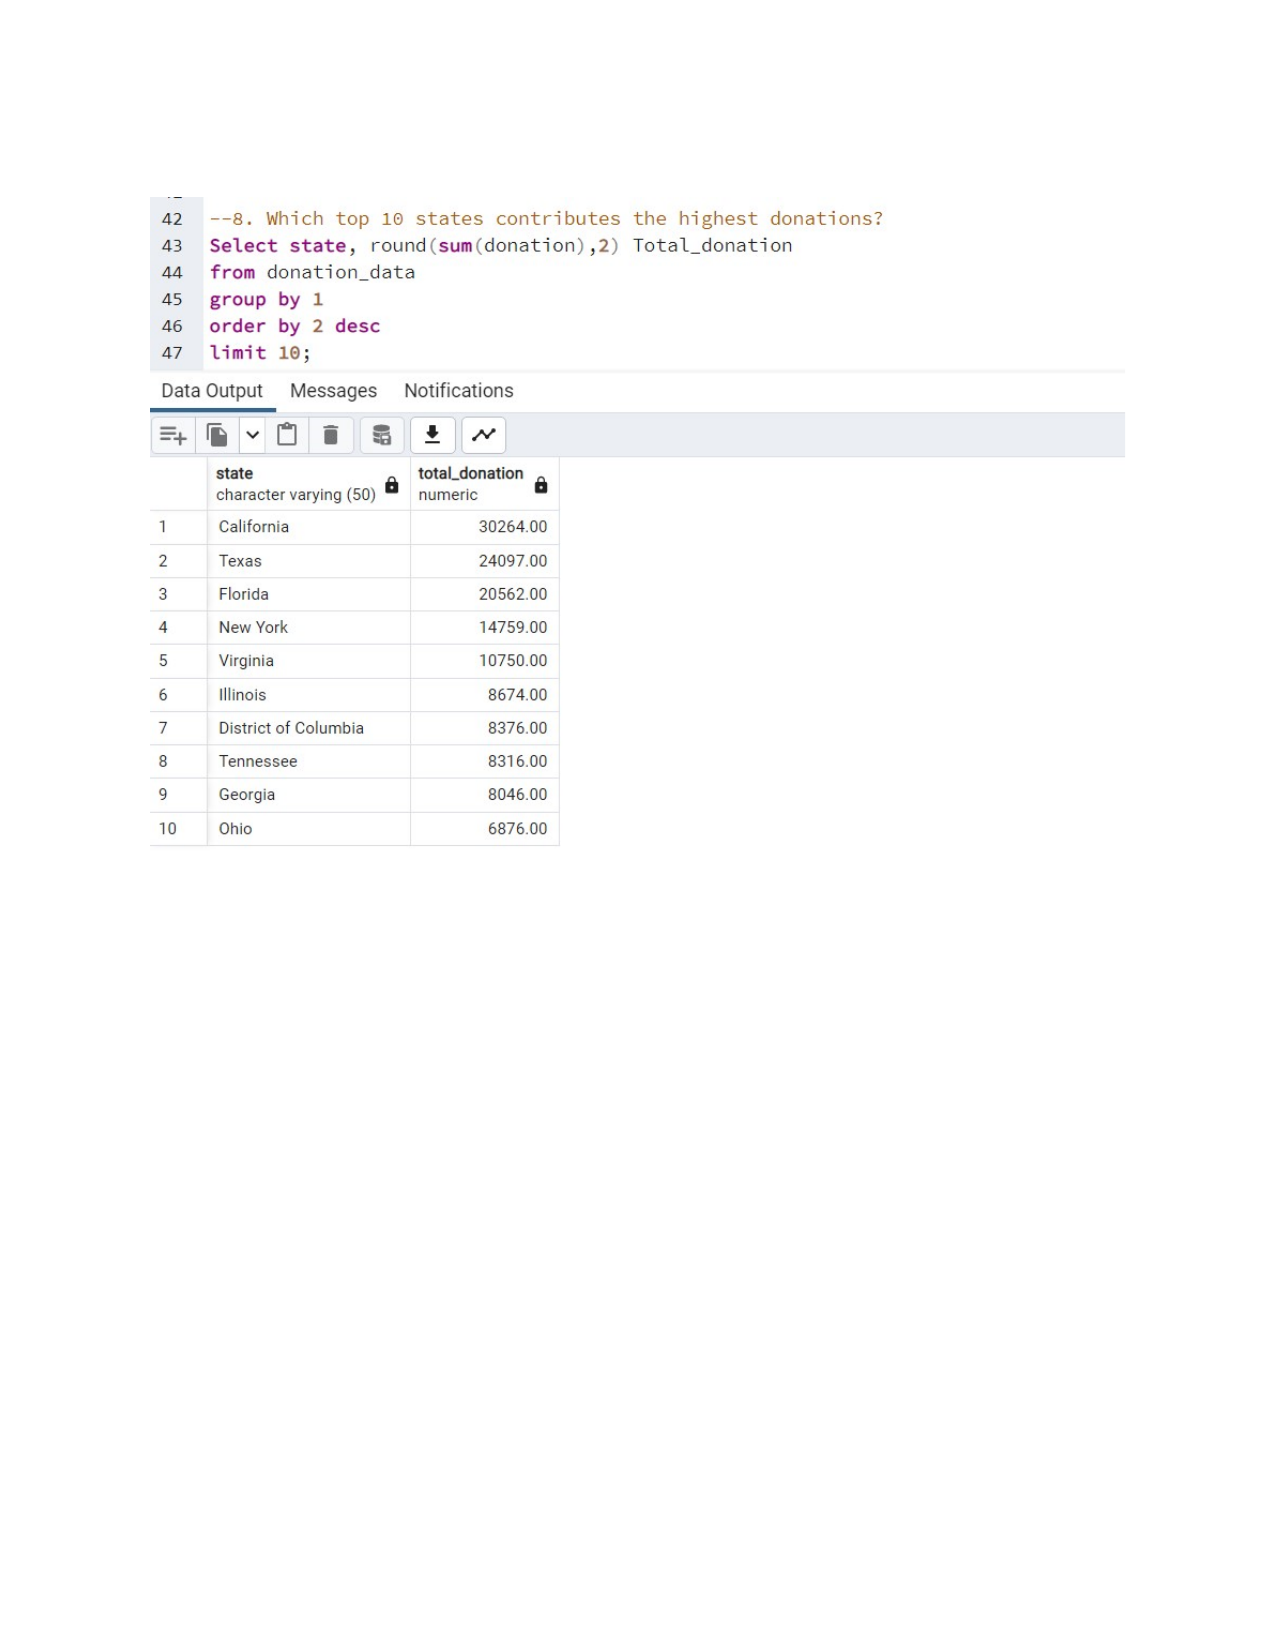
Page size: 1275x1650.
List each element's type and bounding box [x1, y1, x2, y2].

picture [150, 197, 1125, 920]
